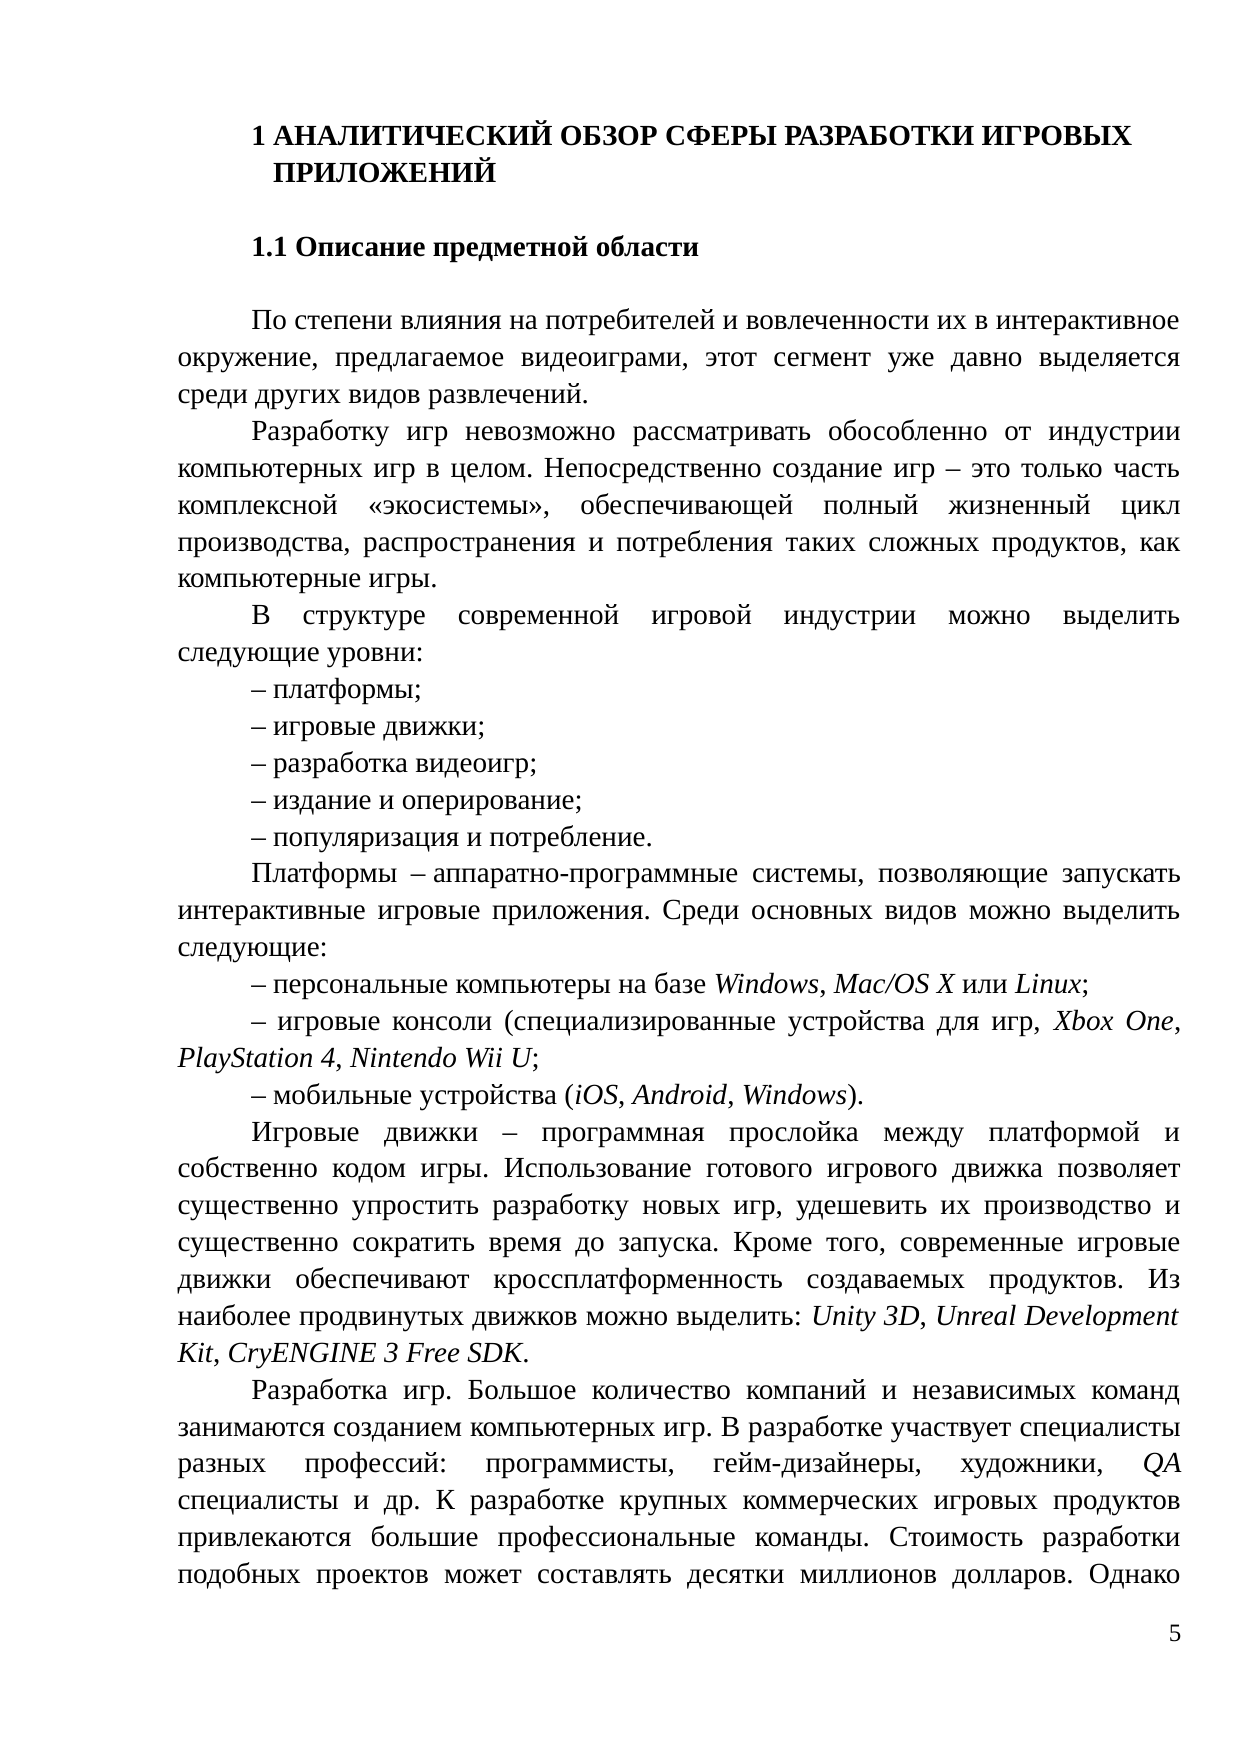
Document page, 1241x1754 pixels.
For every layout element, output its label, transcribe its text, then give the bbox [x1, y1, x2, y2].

text В структуре современной игровой индустрии можно выделить следующие уровни: [177, 597, 1181, 668]
text – платформы; [177, 671, 1181, 705]
text – мобильные устройства (iOS, Android, Windows). [177, 1077, 1181, 1110]
text ПРИЛОЖЕНИЙ [177, 155, 1181, 188]
text – персональные компьютеры на базе Windows, Mac/OS X или Linux; [177, 966, 1181, 1000]
text – популяризация и потребление. [177, 819, 1181, 852]
text 1 АНАЛИТИЧЕСКИЙ ОБЗОР СФЕРЫ РАЗРАБОТКИ ИГРОВЫХ [177, 118, 1181, 152]
text Разработку игр невозможно рассматривать обособленно от индустрии компьютерных игр в целом. Непосредственно создание игр – это только часть комплексной «экосистемы», обеспечивающей полный жизненный цикл производства, распространения и потребления таких сложных продуктов, как компьютерные игры. [177, 413, 1181, 594]
text По степени влияния на потребителей и вовлеченности их в интерактивное окружение, предлагаемое видеоиграми, этот сегмент уже давно выделяется среди других видов развлечений. [177, 302, 1181, 410]
text – разработка видеоигр; [177, 745, 1181, 778]
text – игровые движки; [177, 708, 1181, 742]
text Игровые движки – программная прослойка между платформой и собственно кодом игры. Использование готового игрового движка позволяет существенно упростить разработку новых игр, удешевить их производство и существенно сократить время до запуска. Кроме того, современные игровые движки обеспечивают кроссплатформенность создаваемых продуктов. Из наиболее продвинутых движков можно выделить: Unity 3D, Unreal Development Kit, CryENGINE 3 Free SDK. [177, 1114, 1181, 1368]
text Платформы – аппаратно-программные системы, позволяющие запускать интерактивные игровые приложения. Среди основных видов можно выделить следующие: [177, 856, 1181, 963]
text 1.1 Описание предметной области [177, 229, 1181, 262]
text – издание и оперирование; [177, 782, 1181, 815]
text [177, 1372, 1181, 1590]
text – игровые консоли (специализированные устройства для игр, Xbox One, PlayStation 4, Nintendo Wii U; [177, 1003, 1181, 1073]
